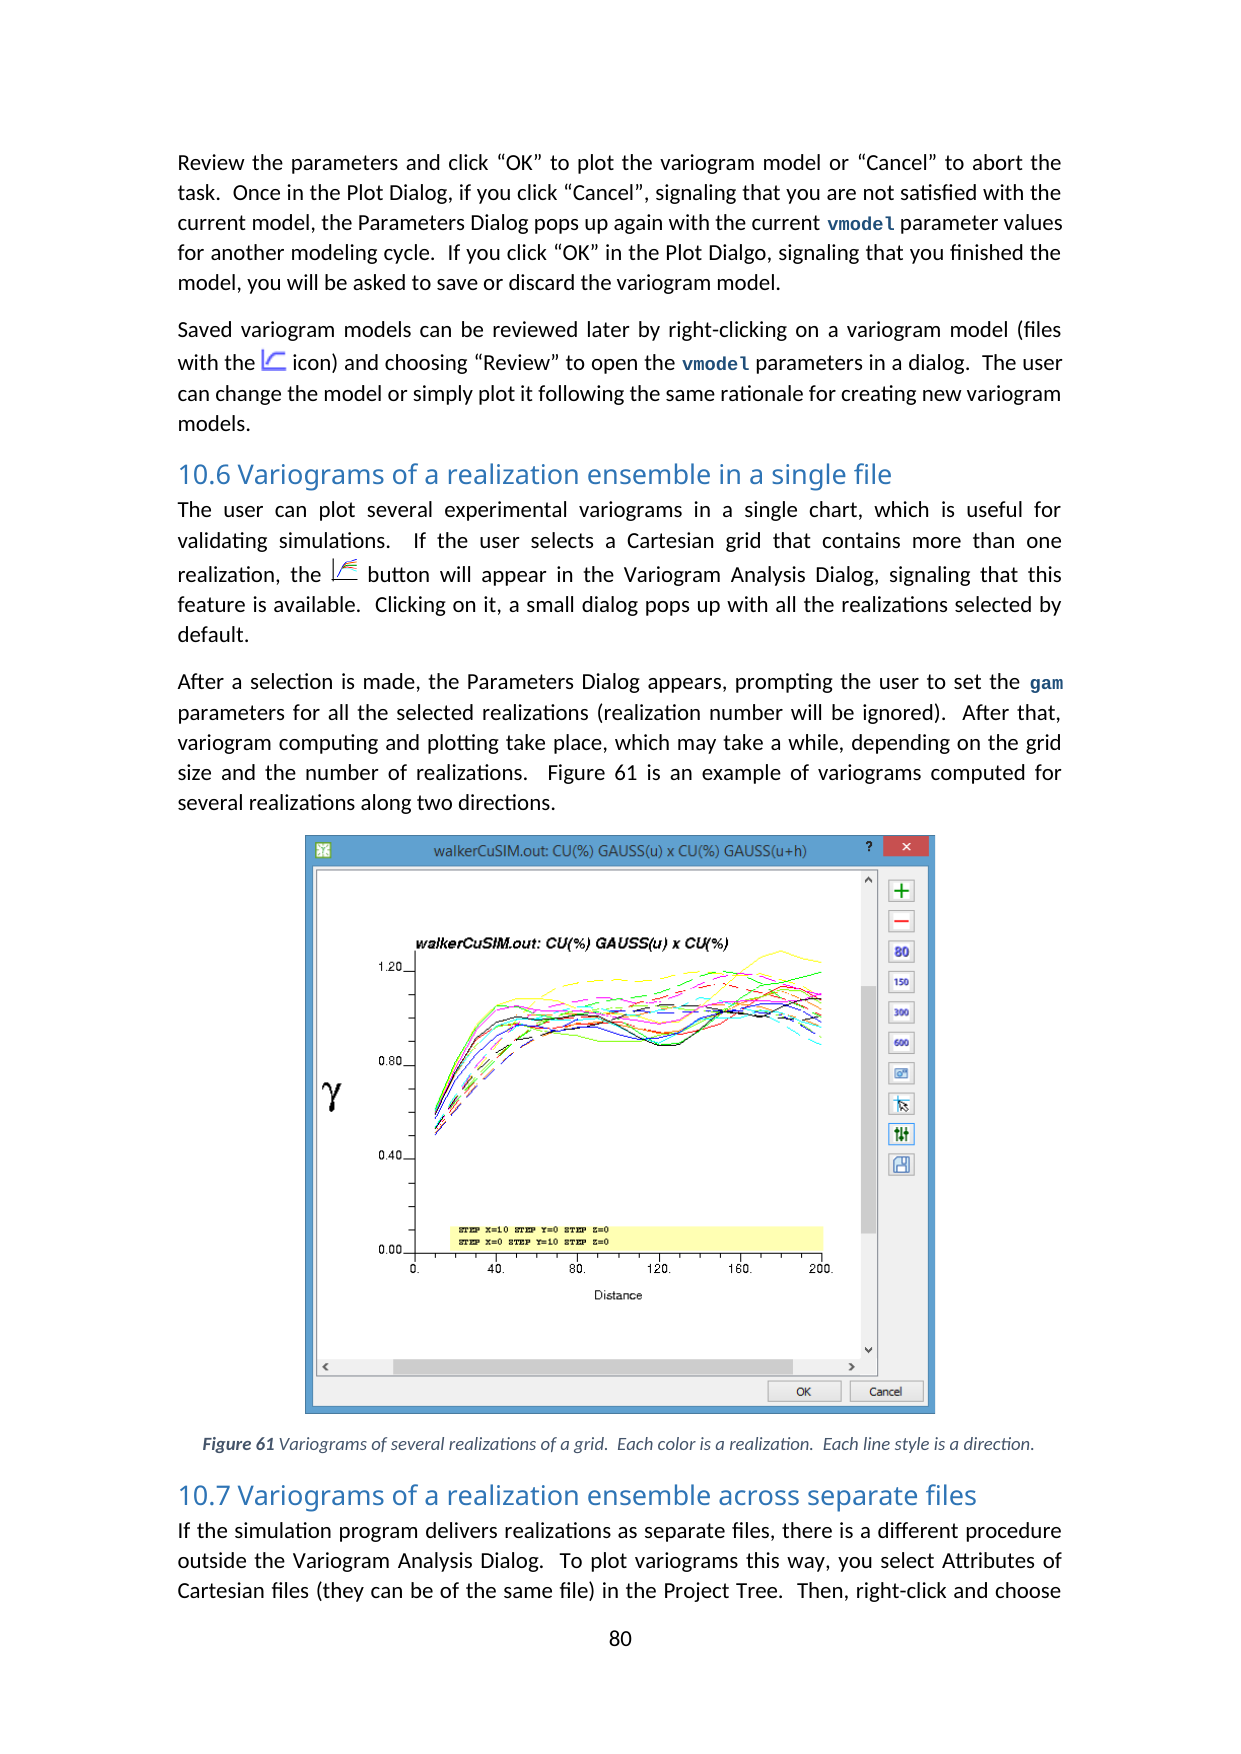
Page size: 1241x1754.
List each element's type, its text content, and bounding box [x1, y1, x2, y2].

text After a selection is made, the Parameters Dialog appears, prompting the user to set the gam parameters for all the selected realizations (realization number will be ignored). After that, variogram computing and plotting take place, which may take a while, depending on the grid size and the number of realizations. Figure 61 is an example of variograms computed for several realizations along two directions. [177, 667, 1063, 816]
text Saved variogram models can be reviewed later by right-clicking on a variogram model (files with the icon) and choosing “Review” to open the vmodel parameters in a dialog. The user can change the model or simply plot it following the same rationale for creating new variogram models. [177, 315, 1063, 437]
picture [305, 835, 936, 1414]
text Figure 61 Variograms of several realizations of a grid. Each color is a realization. Each line style is a direction. [177, 1432, 1063, 1455]
picture [261, 345, 287, 371]
text The user can plot several experimental variograms in a single chart, which is useful for validating simulations. If the user selects a Cartesian grid that contains more than one realization, the button will appear in the Variogram Analysis Dialog, signaling that this feature is available. Clicking on it, a small dialog pops up with all the realizations selected by default. [177, 496, 1063, 649]
subtitle Variograms of a realization ensemble in a single file [177, 456, 1063, 493]
subtitle Variograms of a realization ensemble across separate files [177, 1476, 1063, 1513]
text Review the parameters and click “OK” to plot the variogram model or “Cancel” to abort the task. Once in the Plot Dialog, if you click “Cancel”, signaling that you are not satisfied with the current model, the Parameters Dialog pops up again with the current vmodel parameter values for another modeling cycle. If you click “OK” in the Plot Dialgo, signaling that you finished the model, you will be asked to save or discard the variogram model. [177, 148, 1063, 296]
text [177, 1516, 1063, 1604]
picture [331, 556, 358, 583]
